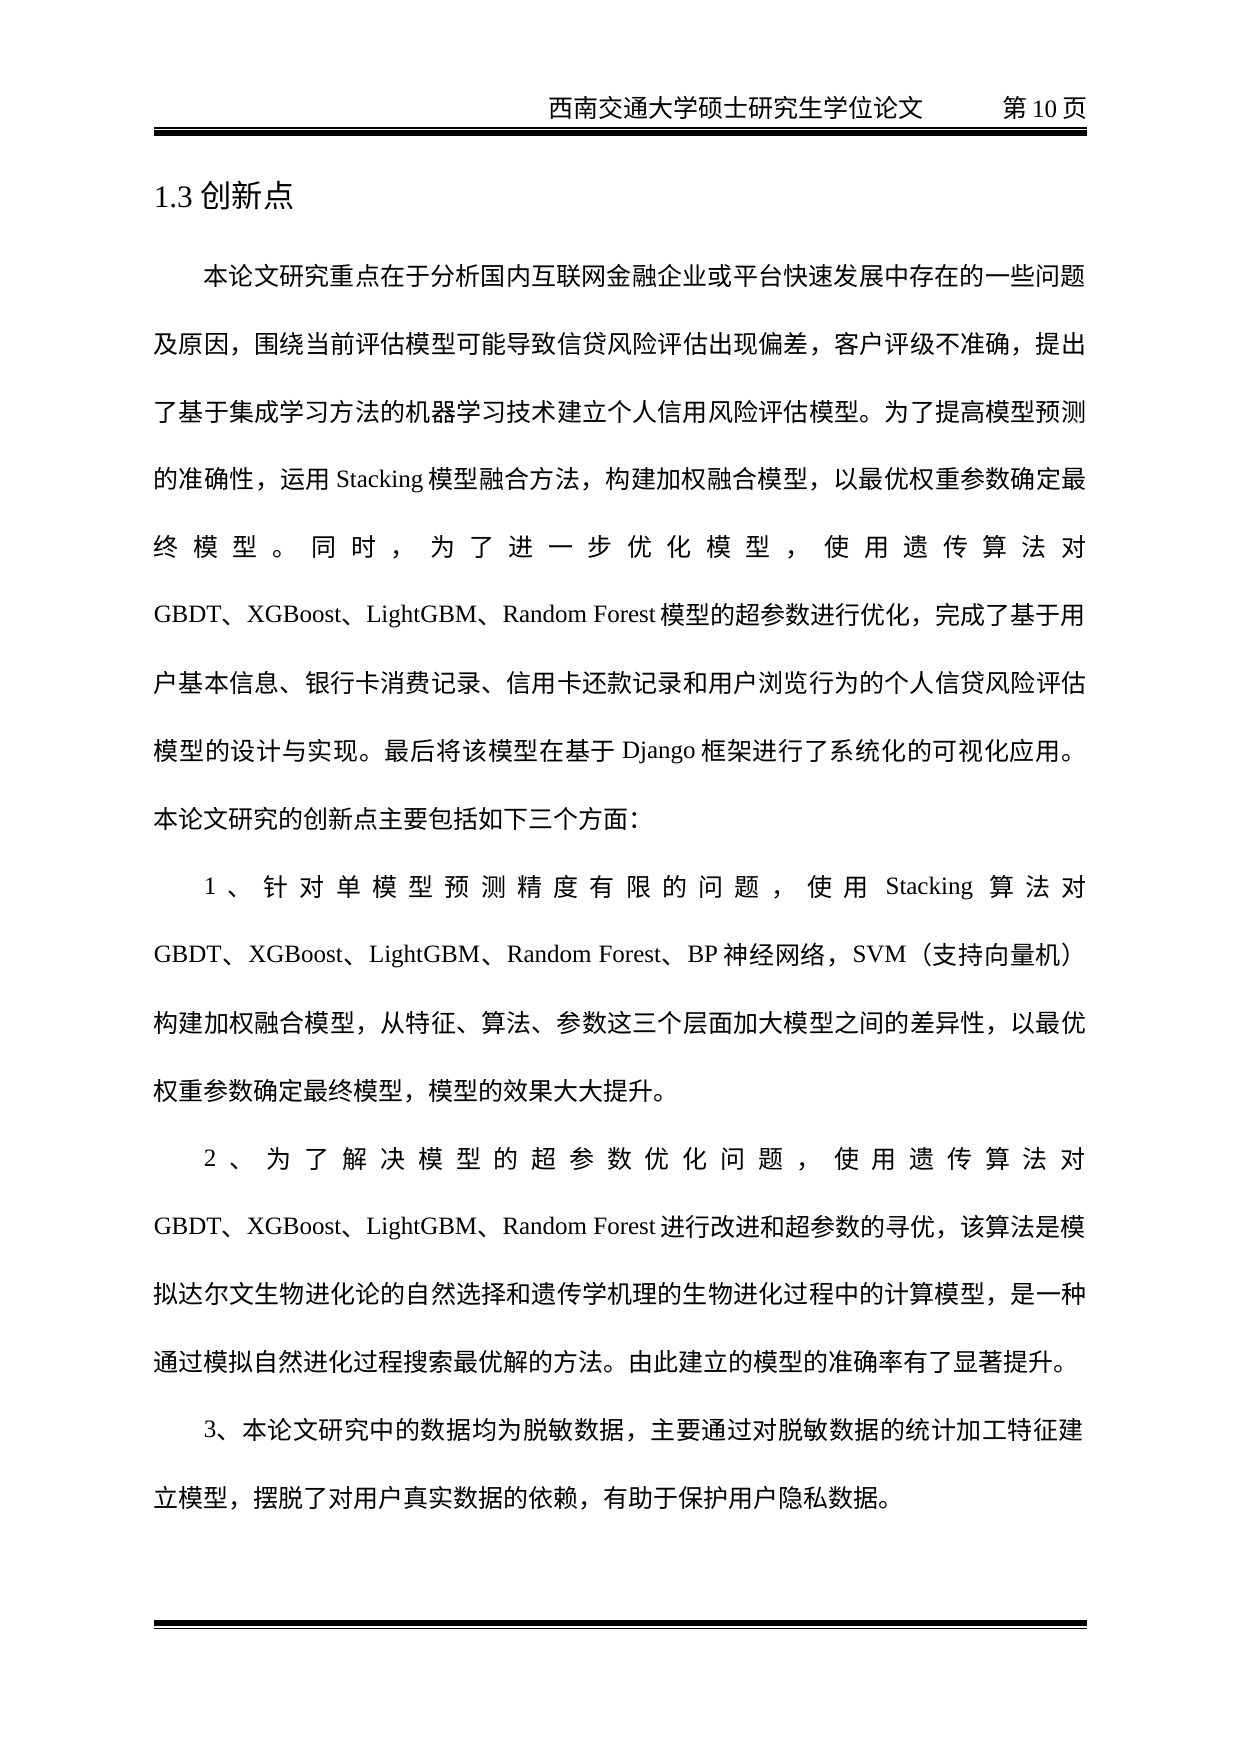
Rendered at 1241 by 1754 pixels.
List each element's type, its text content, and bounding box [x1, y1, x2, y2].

text 2、为了解决模型的超参数优化问题，使用遗传算法对GBDT、XGBoost、LightGBM、Random Forest进行改进和超参数的寻优，该算法是模拟达尔文生物进化论的自然选择和遗传学机理的生物进化过程中的计算模型，是一种通过模拟自然进化过程搜索最优解的方法。由此建立的模型的准确率有了显著提升。 [153, 1123, 1087, 1395]
text 本论文研究重点在于分析国内互联网金融企业或平台快速发展中存在的一些问题及原因，围绕当前评估模型可能导致信贷风险评估出现偏差，客户评级不准确，提出了基于集成学习方法的机器学习技术建立个人信用风险评估模型。为了提高模型预测的准确性，运用Stacking模型融合方法，构建加权融合模型，以最优权重参数确定最终模型。同时，为了进一步优化模型，使用遗传算法对GBDT、XGBoost、LightGBM、Random Forest模型的超参数进行优化，完成了基于用户基本信息、银行卡消费记录、信用卡还款记录和用户浏览行为的个人信贷风险评估模型的设计与实现。最后将该模型在基于Django框架进行了系统化的可视化应用。本论文研究的创新点主要包括如下三个方面： [153, 240, 1087, 852]
text 1、针对单模型预测精度有限的问题，使用Stacking算法对GBDT、XGBoost、LightGBM、Random Forest、BP神经网络，SVM（支持向量机）构建加权融合模型，从特征、算法、参数这三个层面加大模型之间的差异性，以最优权重参数确定最终模型，模型的效果大大提升。 [153, 852, 1087, 1123]
subtitle 1.3 创新点 [153, 160, 1087, 228]
text 3、本论文研究中的数据均为脱敏数据，主要通过对脱敏数据的统计加工特征建立模型，摆脱了对用户真实数据的依赖，有助于保护用户隐私数据。 [153, 1395, 1087, 1531]
